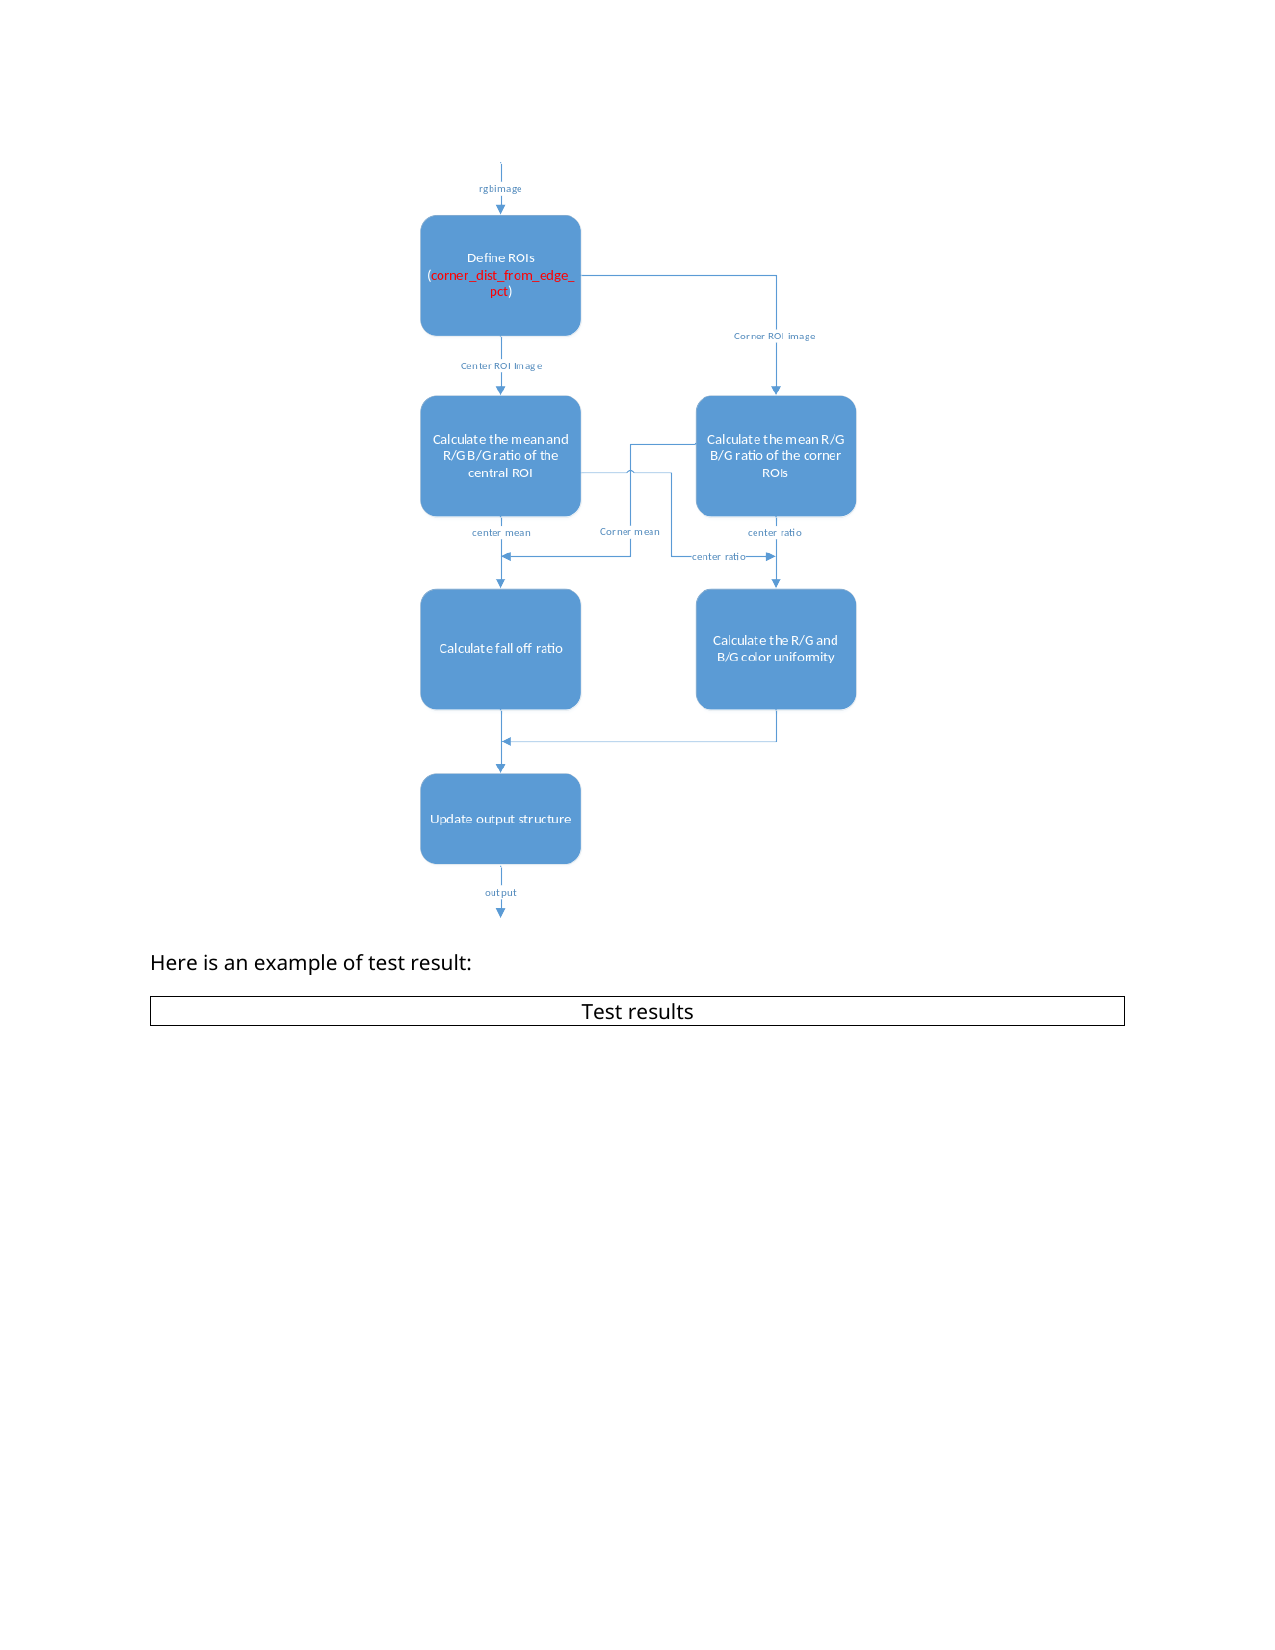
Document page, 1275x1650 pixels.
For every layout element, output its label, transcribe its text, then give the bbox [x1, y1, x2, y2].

table_header Test results [151, 997, 1124, 1025]
text Here is an example of test result: [150, 948, 1125, 977]
